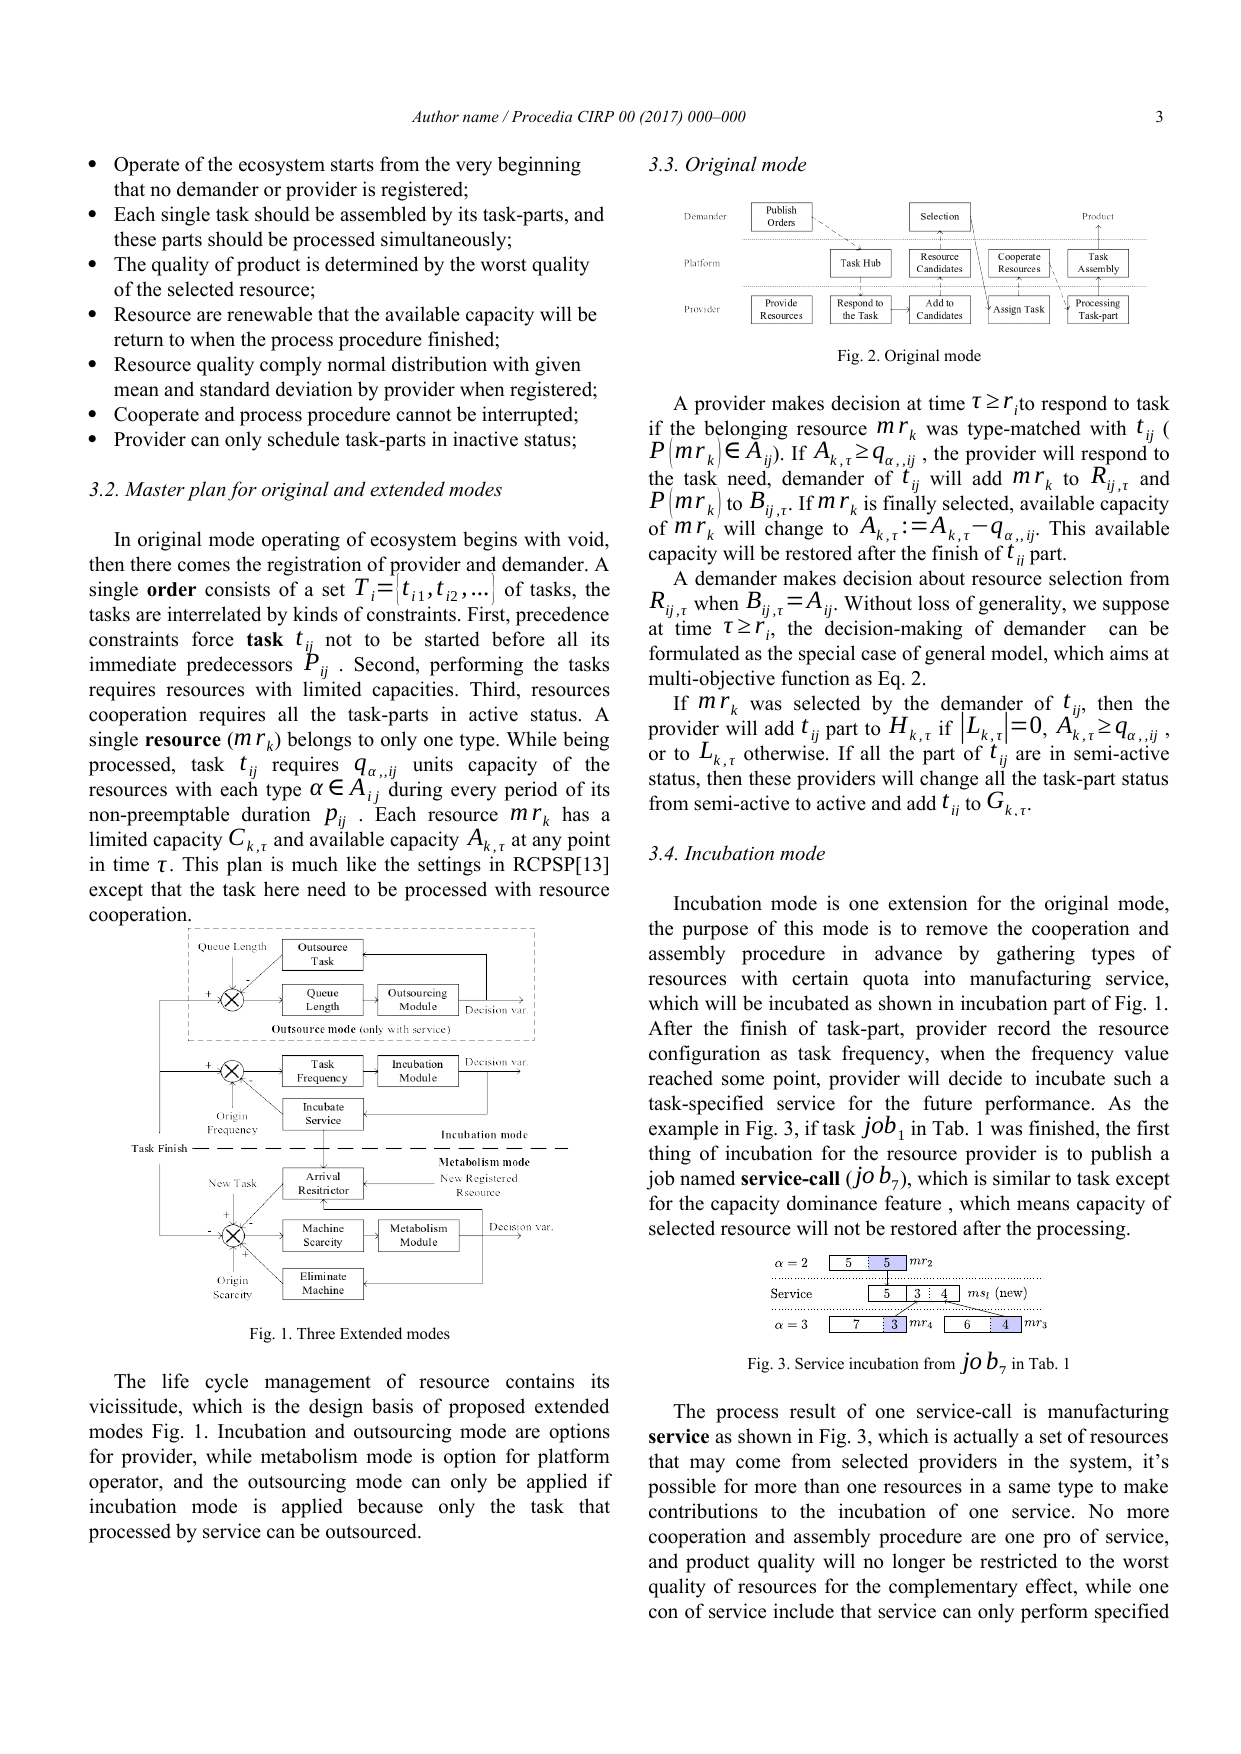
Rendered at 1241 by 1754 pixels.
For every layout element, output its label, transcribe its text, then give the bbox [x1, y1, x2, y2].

text Incubation mode is one extension for the original mode, the purpose of this mode is to remove the cooperation and assembly procedure in advance by gathering types of resources with certain quota into manufacturing service, which will be incubated as shown in incubation part of Fig. 1. After the finish of task-part, provider record the resource configuration as task frequency, when the frequency value reached some point, provider will decide to incubate such a task-specified service for the future performance. As the example in Fig. 3, if task in Tab. 1 was finished, the first thing of incubation for the resource provider is to publish a job named service-call (), which is similar to task except for the capacity dominance feature , which means capacity of selected resource will not be restored after the processing. [648, 890, 1170, 1240]
text Fig. 3. Service incubation from in Tab. 1 [648, 1353, 1170, 1374]
list The quality of product is determined by the worst quality of the selected resource; [89, 252, 611, 302]
text The life cycle management of resource contains its vicissitude, which is the design basis of proposed extended modes Fig. 1. Incubation and outsourcing mode are options for provider, while metabolism mode is option for platform operator, and the outsourcing mode can only be applied if incubation mode is applied because only the task that processed by service can be outsourced. [89, 1368, 611, 1543]
text A demander makes decision about resource selection from when . Without loss of generality, we suppose at time , the decision-making of demander can be formulated as the special case of general model, which aims at multi-objective function as Eq. 2. [648, 565, 1170, 690]
text In original mode operating of ecosystem begins with void, then there comes the registration of provider and demander. A single order consists of a set of tasks, the tasks are interrelated by kinds of constraints. First, precedence constraints force task not to be started before all its immediate predecessors . Second, performing the tasks requires resources with limited capacities. Third, resources cooperation requires all the task-parts in active status. A single resource () belongs to only one type. While being processed, task requires units capacity of the resources with each type during every period of its non-preemptable duration . Each resource has a limited capacity and available capacity at any point in time . This plan is much like the settings in RCPSP[13] except that the task here need to be processed with resource cooperation. [89, 527, 611, 927]
text Fig. 1. Three Extended modes [89, 1323, 611, 1343]
text Fig. 2. Original mode [648, 344, 1170, 365]
list Provider can only schedule task-parts in inactive status; [89, 427, 611, 452]
list Resource quality comply normal distribution with given mean and standard deviation by provider when registered; [89, 352, 611, 402]
list Resource are renewable that the available capacity will be return to when the process procedure finished; [89, 302, 611, 352]
text Incubation mode [648, 840, 1170, 865]
list Operate of the ecosystem starts from the very beginning that no demander or provider is registered; [89, 152, 611, 202]
text Master plan for original and extended modes [89, 477, 611, 502]
text If was selected by the demander of , then the provider will add part to if , , or to otherwise. If all the part of are in semi-active status, then these providers will change all the task-part status from semi-active to active and add to . [648, 690, 1170, 815]
list Cooperate and process procedure cannot be interrupted; [89, 402, 611, 427]
list Each single task should be assembled by its task-parts, and these parts should be processed simultaneously; [89, 202, 611, 252]
text Original mode [648, 152, 1170, 177]
text A provider makes decision at time to respond to task if the belonging resource was type-matched with (). If , the provider will respond to the task need, demander of will add to and to . If is finally selected, available capacity of will change to . This available capacity will be restored after the finish of part. [648, 390, 1170, 565]
